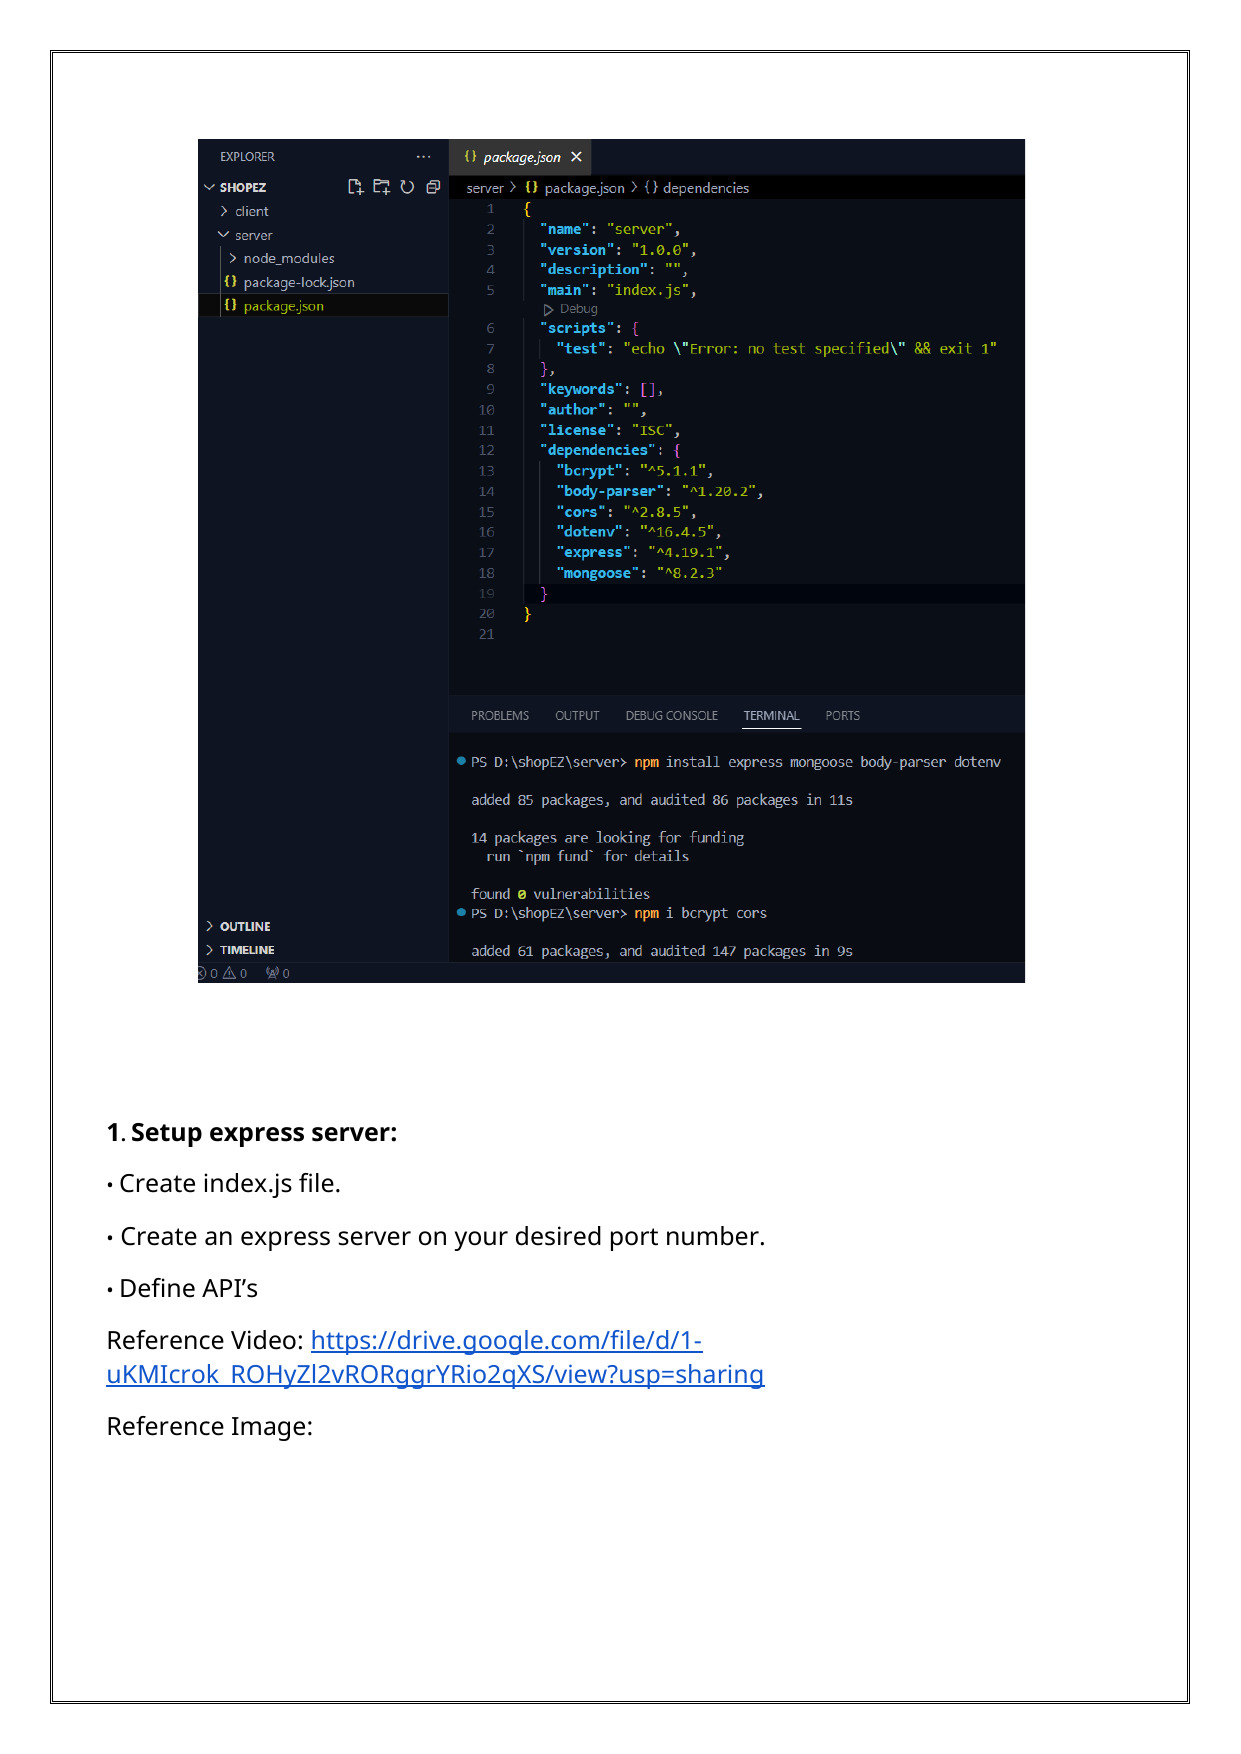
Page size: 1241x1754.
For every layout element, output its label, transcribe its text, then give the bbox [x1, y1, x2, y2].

text 1. Setup express server: [106, 1114, 1130, 1148]
picture [198, 139, 1026, 983]
text Reference Image: [106, 1408, 1130, 1443]
text • Create index.js file. [106, 1166, 1130, 1200]
text • Define API’s [106, 1270, 1130, 1304]
text Reference Video: https://drive.google.com/file/d/1-uKMIcrok_ROHyZl2vRORggrYRio2qXS/view?usp=sharing [106, 1322, 1130, 1391]
text • Create an express server on your desired port number. [106, 1218, 1130, 1252]
